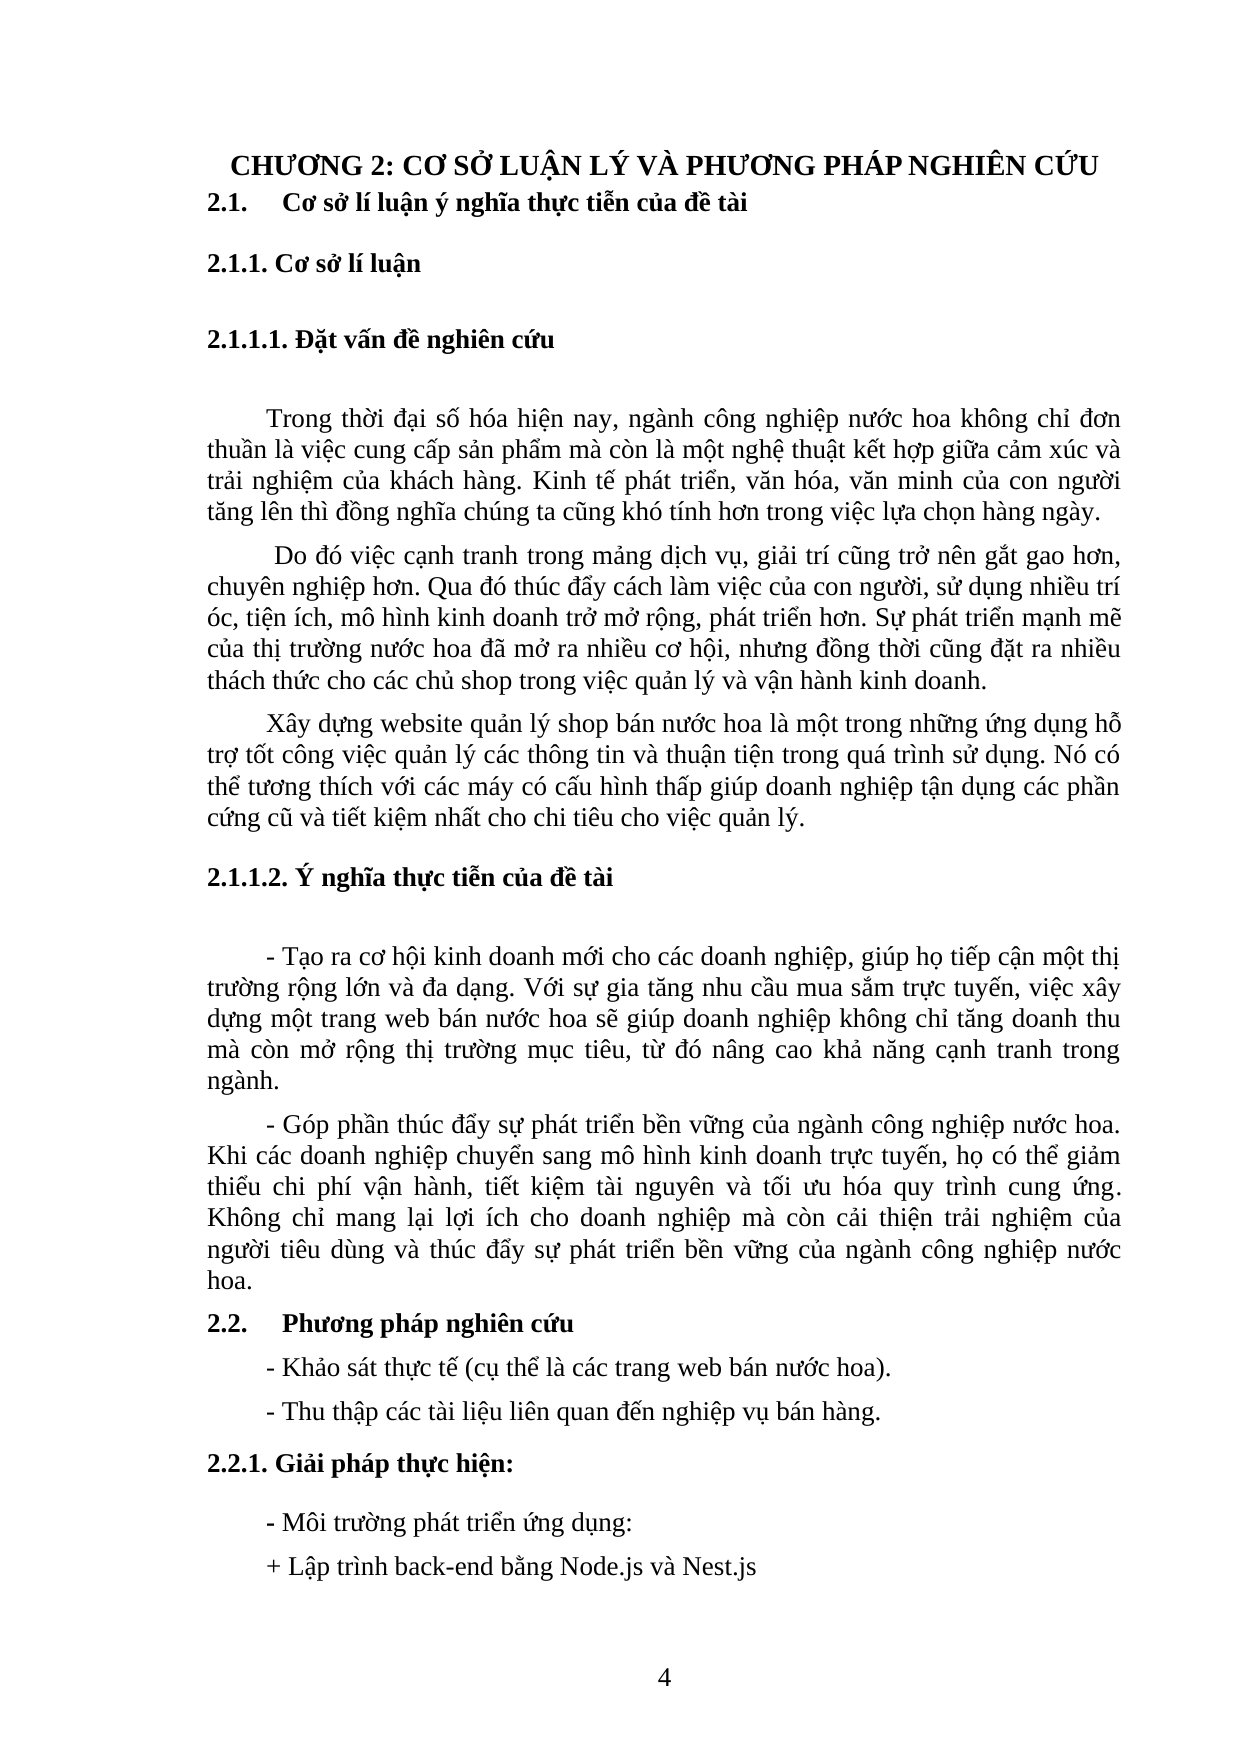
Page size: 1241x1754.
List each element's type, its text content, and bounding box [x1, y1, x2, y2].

text Do đó việc cạnh tranh trong mảng dịch vụ, giải trí cũng trở nên gắt gao hơn, chuyên nghiệp hơn. Qua đó thúc đẩy cách làm việc của con người, sử dụng nhiều trí óc, tiện ích, mô hình kinh doanh trở mở rộng, phát triển hơn. Sự phát triển mạnh mẽ của thị trường nước hoa đã mở ra nhiều cơ hội, nhưng đồng thời cũng đặt ra nhiều thách thức cho các chủ shop trong việc quản lý và vận hành kinh doanh. [207, 539, 1122, 695]
subtitle 2.1.1.1. Đặt vấn đề nghiên cứu [207, 323, 1122, 354]
subtitle 2.2. Phương pháp nghiên cứu [207, 1307, 1122, 1339]
subtitle CHƯƠNG 2: CƠ SỞ LUẬN LÝ VÀ PHƯƠNG PHÁP NGHIÊN CỨU [207, 148, 1122, 181]
text - Góp phần thúc đẩy sự phát triển bền vững của ngành công nghiệp nước hoa. Khi các doanh nghiệp chuyển sang mô hình kinh doanh trực tuyến, họ có thể giảm thiểu chi phí vận hành, tiết kiệm tài nguyên và tối ưu hóa quy trình cung ứng. Không chỉ mang lại lợi ích cho doanh nghiệp mà còn cải thiện trải nghiệm của người tiêu dùng và thúc đẩy sự phát triển bền vững của ngành công nghiệp nước hoa. [207, 1108, 1122, 1295]
text Trong thời đại số hóa hiện nay, ngành công nghiệp nước hoa không chỉ đơn thuần là việc cung cấp sản phẩm mà còn là một nghệ thuật kết hợp giữa cảm xúc và trải nghiệm của khách hàng. Kinh tế phát triển, văn hóa, văn minh của con người tăng lên thì đồng nghĩa chúng ta cũng khó tính hơn trong việc lựa chọn hàng ngày. [207, 402, 1122, 527]
text - Môi trường phát triển ứng dụng: [207, 1506, 1122, 1537]
subtitle 2.2.1. Giải pháp thực hiện: [207, 1447, 1122, 1478]
text - Tạo ra cơ hội kinh doanh mới cho các doanh nghiệp, giúp họ tiếp cận một thị trường rộng lớn và đa dạng. Với sự gia tăng nhu cầu mua sắm trực tuyến, việc xây dựng một trang web bán nước hoa sẽ giúp doanh nghiệp không chỉ tăng doanh thu mà còn mở rộng thị trường mục tiêu, từ đó nâng cao khả năng cạnh tranh trong ngành. [207, 940, 1122, 1096]
text - Khảo sát thực tế (cụ thể là các trang web bán nước hoa). [207, 1351, 1122, 1382]
text Xây dựng website quản lý shop bán nước hoa là một trong những ứng dụng hỗ trợ tốt công việc quản lý các thông tin và thuận tiện trong quá trình sử dụng. Nó có thể tương thích với các máy có cấu hình thấp giúp doanh nghiệp tận dụng các phần cứng cũ và tiết kiệm nhất cho chi tiêu cho việc quản lý. [207, 707, 1122, 832]
subtitle 2.1.1. Cơ sở lí luận [207, 247, 1122, 279]
subtitle 2.1.1.2. Ý nghĩa thực tiễn của đề tài [207, 861, 1122, 892]
text - Thu thập các tài liệu liên quan đến nghiệp vụ bán hàng. [207, 1395, 1122, 1426]
subtitle 2.1. Cơ sở lí luận ý nghĩa thực tiễn của đề tài [207, 186, 1122, 217]
text + Lập trình back-end bằng Node.js và Nest.js [207, 1549, 1122, 1581]
